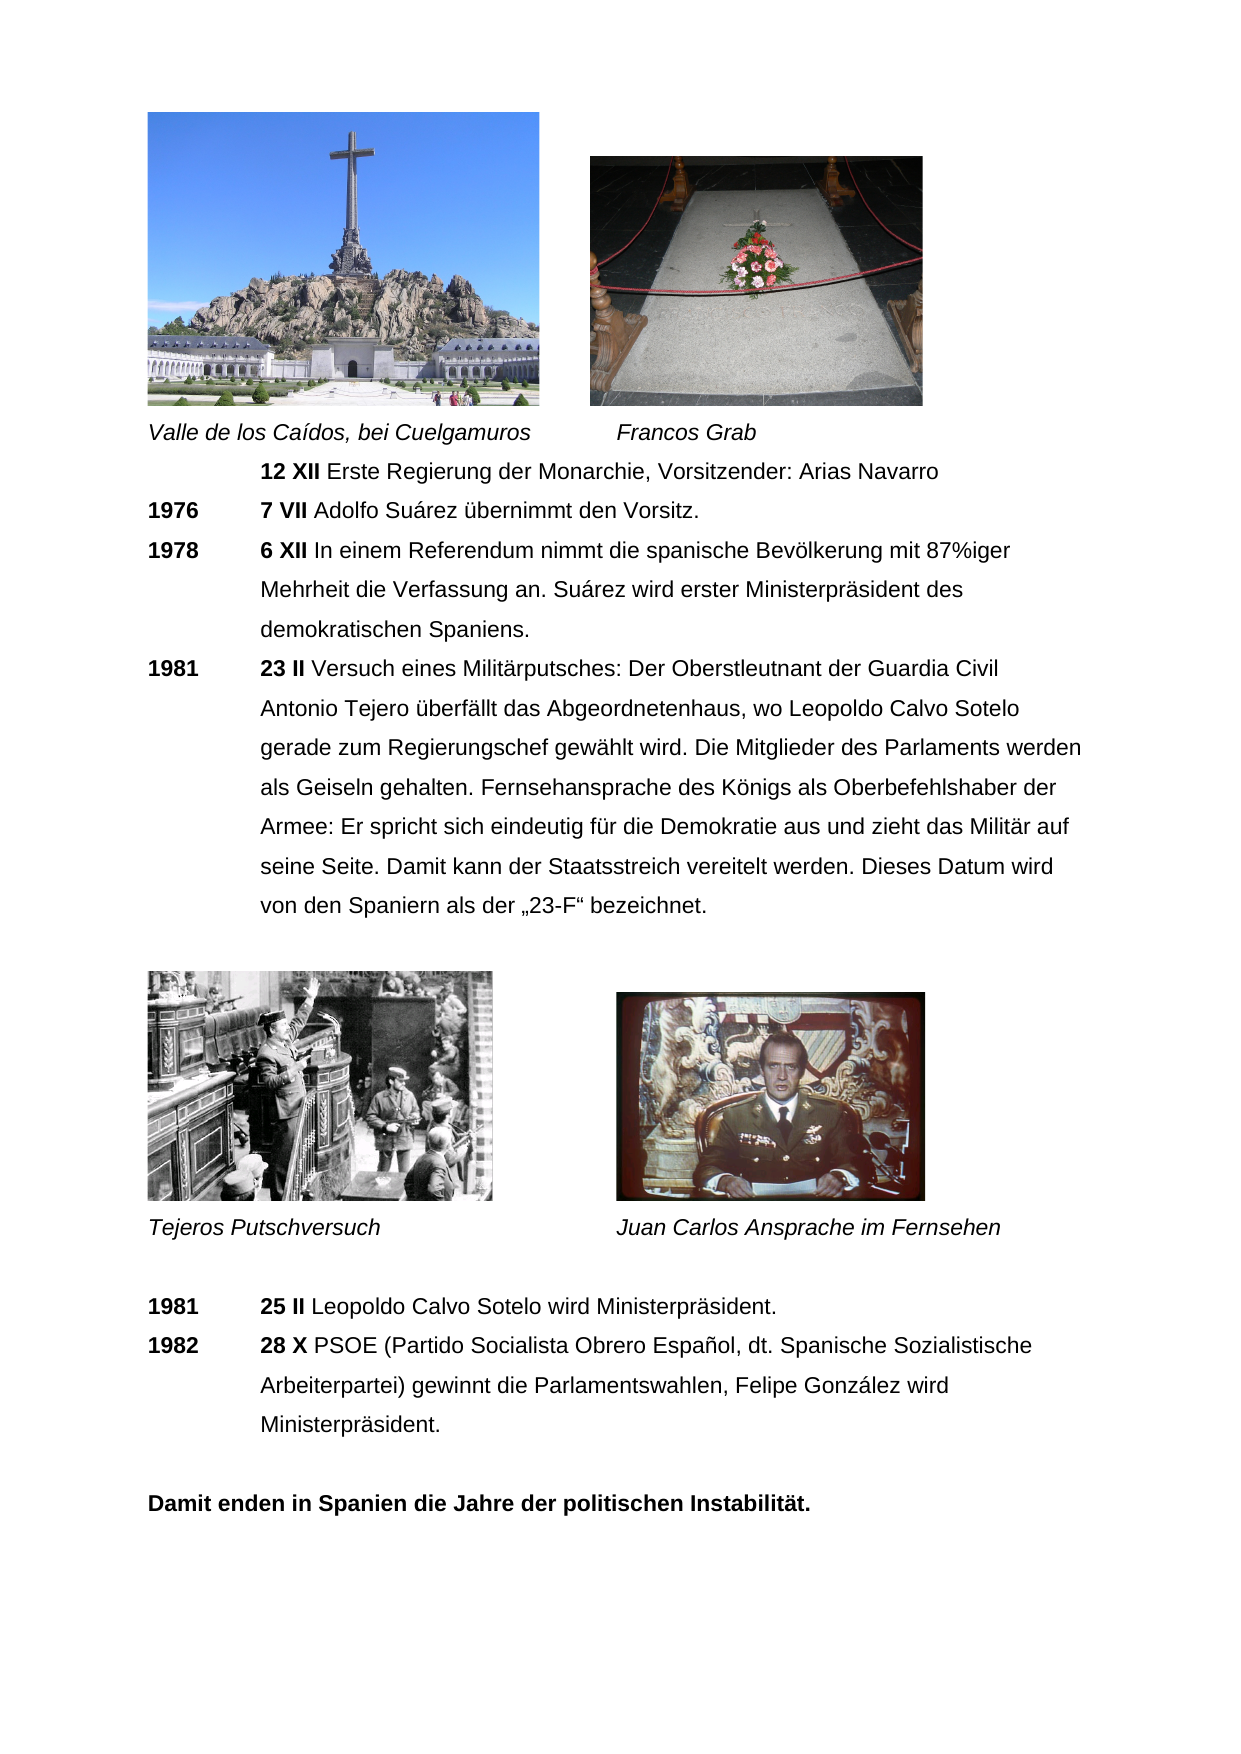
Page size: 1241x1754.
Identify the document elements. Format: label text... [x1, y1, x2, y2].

text 1978 6 XII In einem Referendum nimmt die spanische Bevölkerung mit 87%iger [148, 537, 1093, 563]
picture [147, 112, 540, 406]
text 1981 23 II Versuch eines Militärputsches: Der Oberstleutnant der Guardia Civil [148, 655, 1093, 682]
text Ministerpräsident. [148, 1411, 1093, 1438]
text 1981 25 II Leopoldo Calvo Sotelo wird Ministerpräsident. [148, 1293, 1093, 1319]
text Antonio Tejero überfällt das Abgeordnetenhaus, wo Leopoldo Calvo Sotelo [148, 695, 1093, 721]
picture [616, 992, 926, 1201]
text gerade zum Regierungschef gewählt wird. Die Mitglieder des Parlaments werden als Geiseln gehalten. Fernsehansprache des Königs als Oberbefehlshaber der Armee: Er spricht sich eindeutig für die Demokratie aus und zieht das Militär auf seine Seite. Damit kann der Staatsstreich vereitelt werden. Dieses Datum wird von den Spaniern als der „23-F“ bezeichnet. [260, 734, 1093, 918]
text Mehrheit die Verfassung an. Suárez wird erster Ministerpräsident des [148, 576, 1093, 603]
text demokratischen Spaniens. [148, 616, 1093, 642]
text 1976 7 VII Adolfo Suárez übernimmt den Vorsitz. [148, 497, 1093, 524]
text 12 XII Erste Regierung der Monarchie, Vorsitzender: Arias Navarro [148, 458, 1093, 484]
picture [590, 156, 923, 406]
text Arbeiterpartei) gewinnt die Parlamentswahlen, Felipe González wird [148, 1372, 1093, 1398]
text Tejeros Putschversuch Juan Carlos Ansprache im Fernsehen [148, 1214, 1093, 1240]
text Damit enden in Spanien die Jahre der politischen Instabilität. [148, 1490, 1093, 1517]
text Valle de los Caídos, bei Cuelgamuros Francos Grab [148, 418, 1093, 445]
text 1982 28 X PSOE (Partido Socialista Obrero Español, dt. Spanische Sozialistische [148, 1332, 1093, 1359]
picture [147, 971, 493, 1201]
